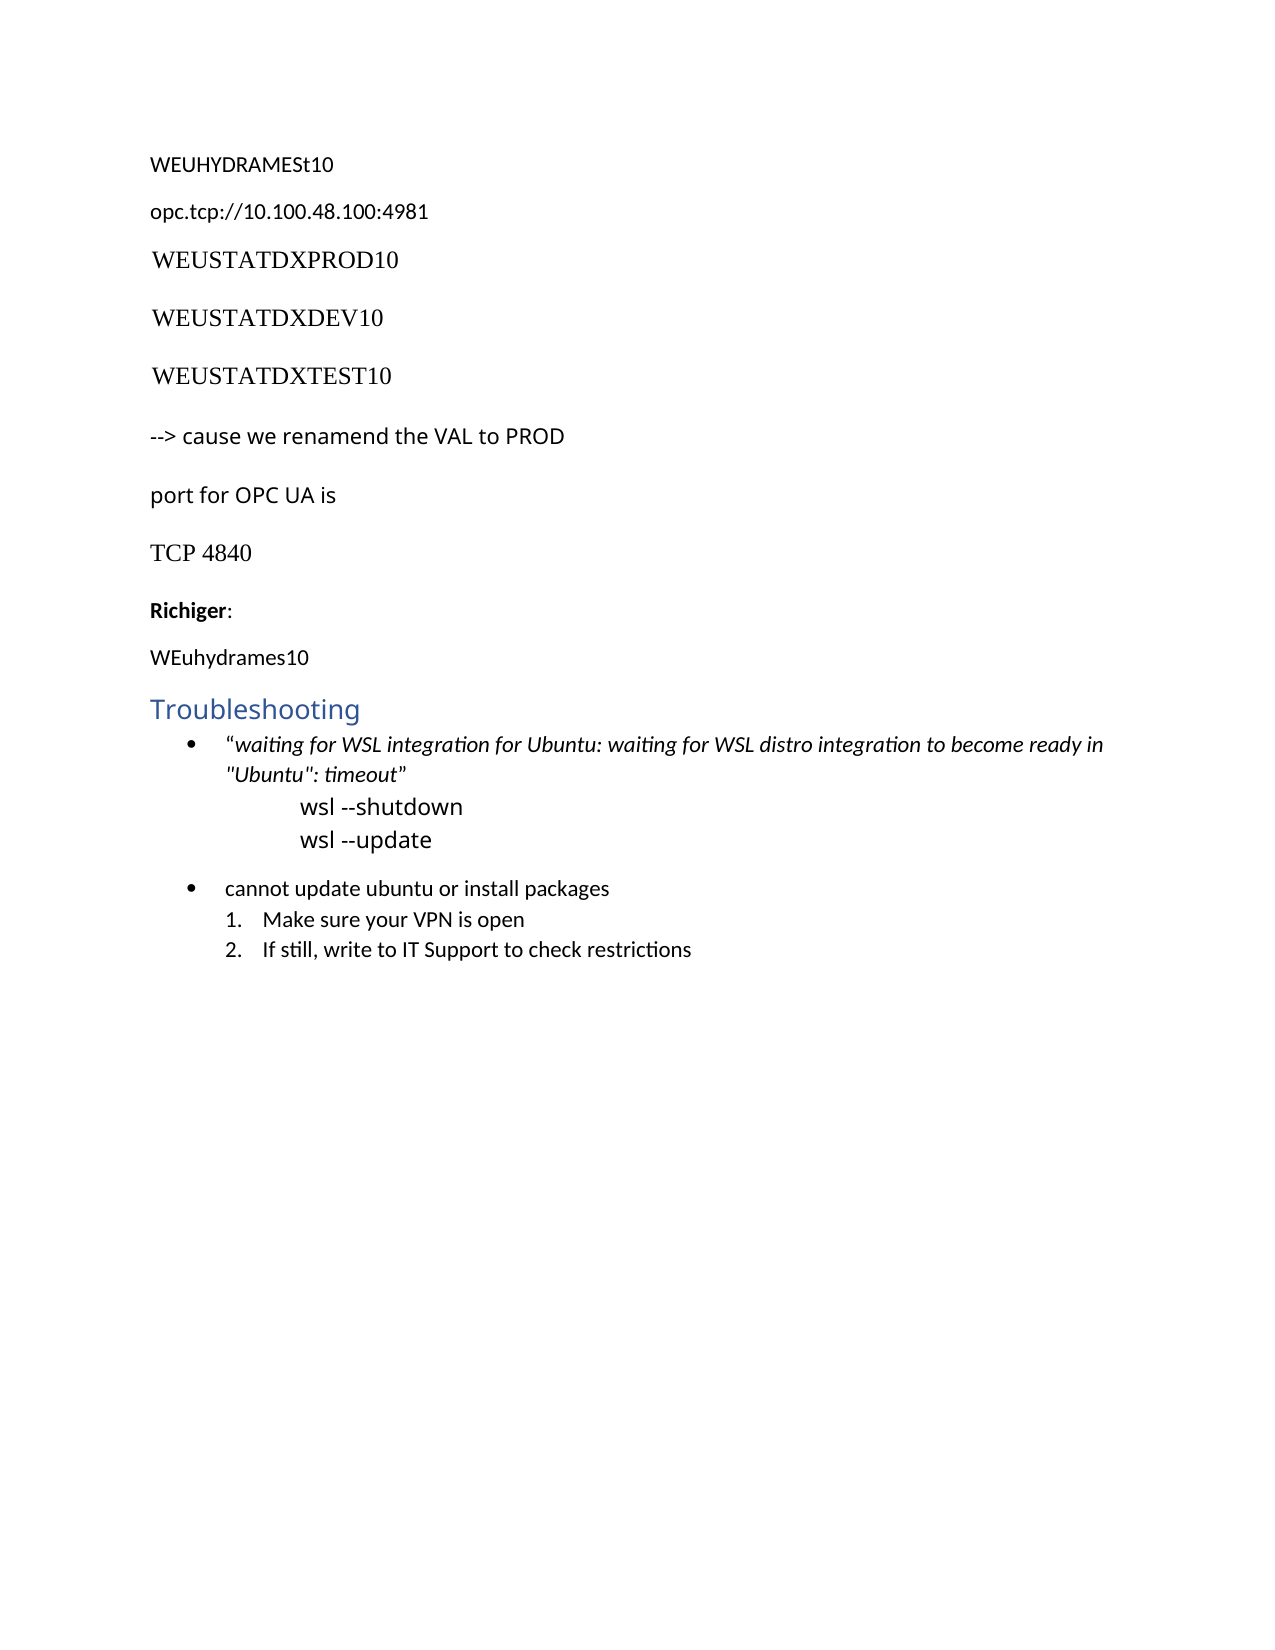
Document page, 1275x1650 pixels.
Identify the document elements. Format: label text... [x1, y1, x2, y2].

text --> cause we renamend the VAL to PROD [150, 421, 1125, 450]
text WEuhydrames10 [150, 643, 1125, 671]
text TCP 4840 [150, 538, 1125, 567]
text port for OPC UA is [150, 479, 1125, 509]
text wsl --shutdown [225, 790, 1125, 822]
text WEUHYDRAMESt10 [150, 150, 1125, 178]
text wsl --update [225, 824, 1125, 855]
list If still, write to IT Support to check restrictions [225, 935, 1125, 963]
text Richiger: [150, 596, 1125, 624]
table_header WEUSTATDXPROD10 WEUSTATDXDEV10 WEUSTATDXTEST10 [150, 244, 407, 391]
list cannot update ubuntu or install packages [187, 874, 1125, 903]
subtitle Troubleshooting [150, 690, 1125, 727]
list “waiting for WSL integration for Ubuntu: waiting for WSL distro integration to become ready in "Ubuntu": timeout” [187, 730, 1125, 788]
list Make sure your VPN is open [225, 905, 1125, 933]
text opc.tcp://10.100.48.100:4981 [150, 197, 1125, 225]
